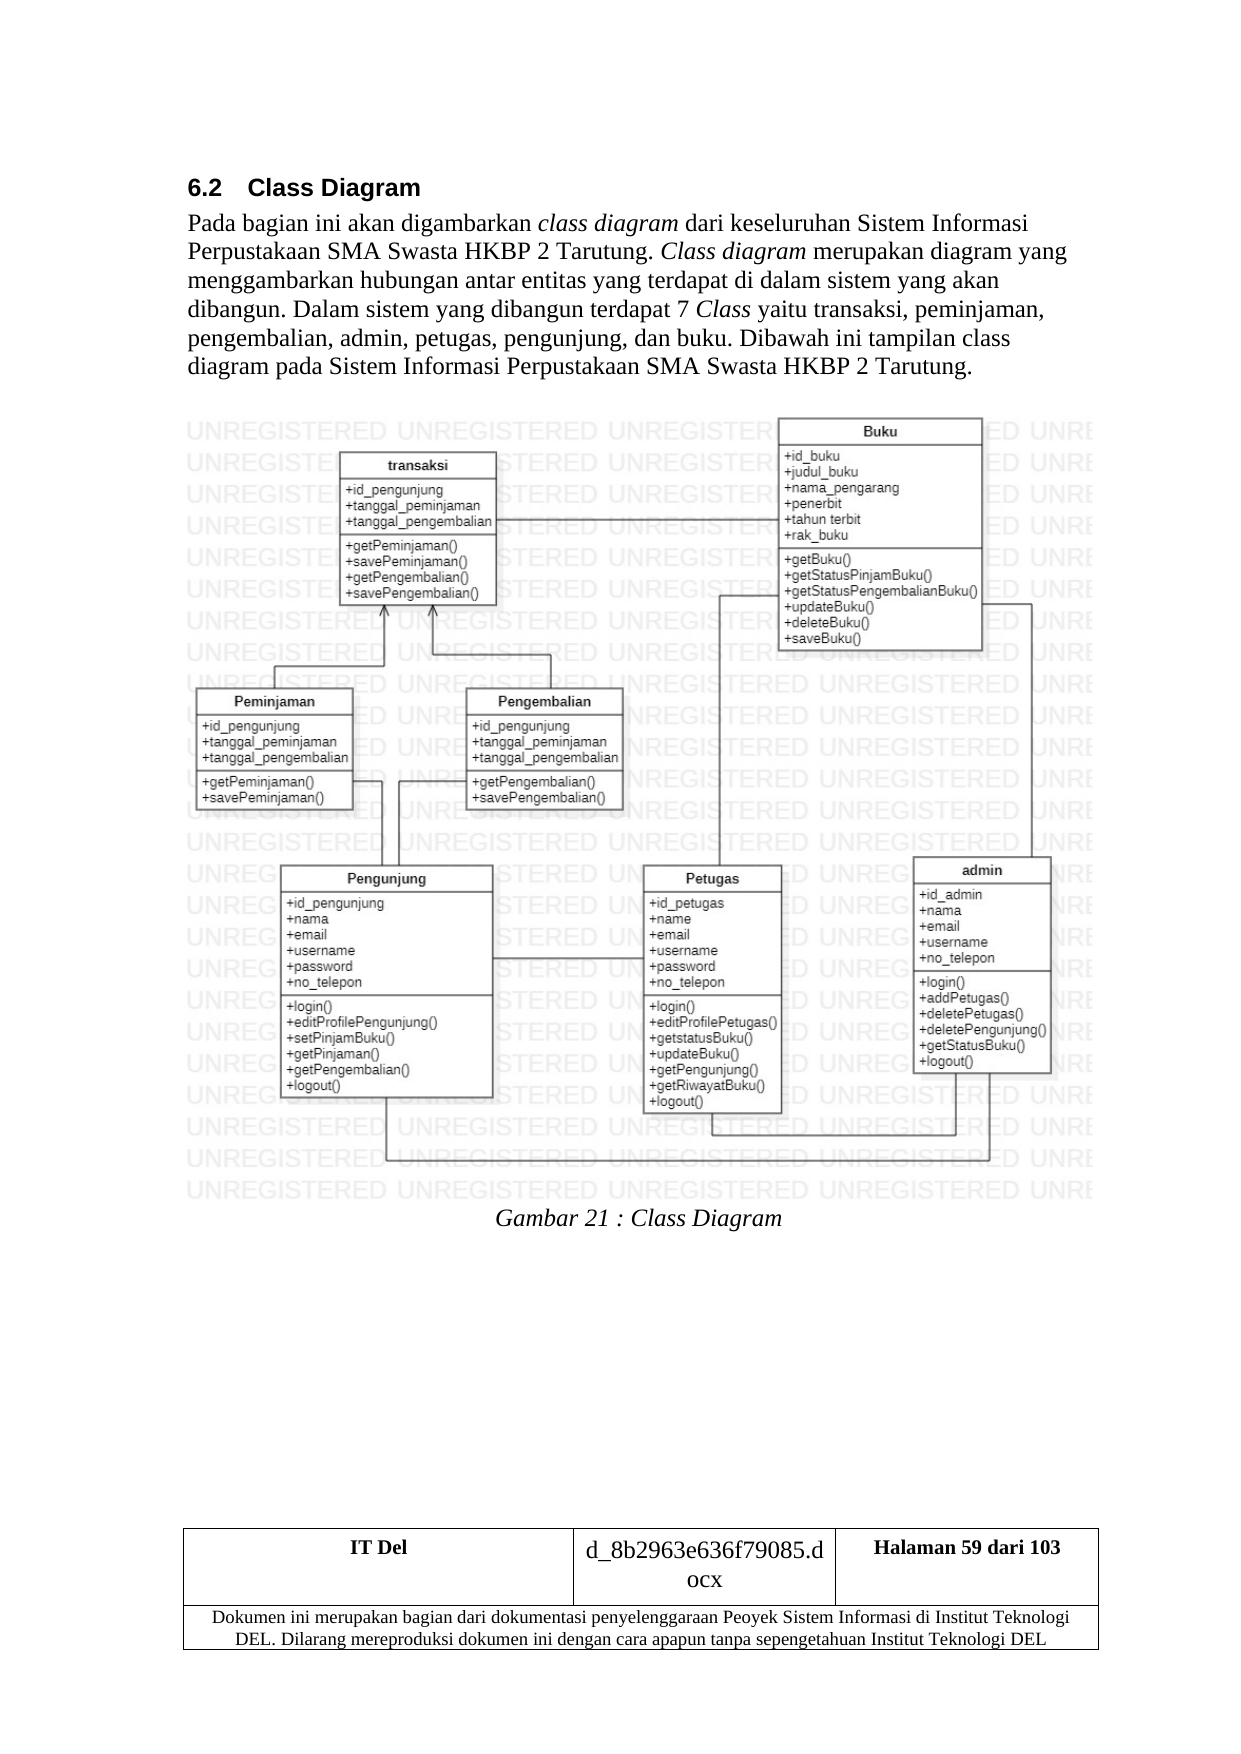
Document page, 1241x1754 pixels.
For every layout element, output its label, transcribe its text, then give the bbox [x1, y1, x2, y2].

picture [187, 408, 1093, 1204]
text Pada bagian ini akan digambarkan class diagram dari keseluruhan Sistem Informasi Perpustakaan SMA Swasta HKBP 2 Tarutung. Class diagram merupakan diagram yang menggambarkan hubungan antar entitas yang terdapat di dalam sistem yang akan dibangun. Dalam sistem yang dibangun terdapat 7 Class yaitu transaksi, peminjaman, pengembalian, admin, petugas, pengunjung, dan buku. Dibawah ini tampilan class diagram pada Sistem Informasi Perpustakaan SMA Swasta HKBP 2 Tarutung. [187, 208, 1092, 380]
text Gambar 21 : Class Diagram [187, 1204, 1092, 1232]
subtitle Class Diagram [187, 173, 1092, 201]
